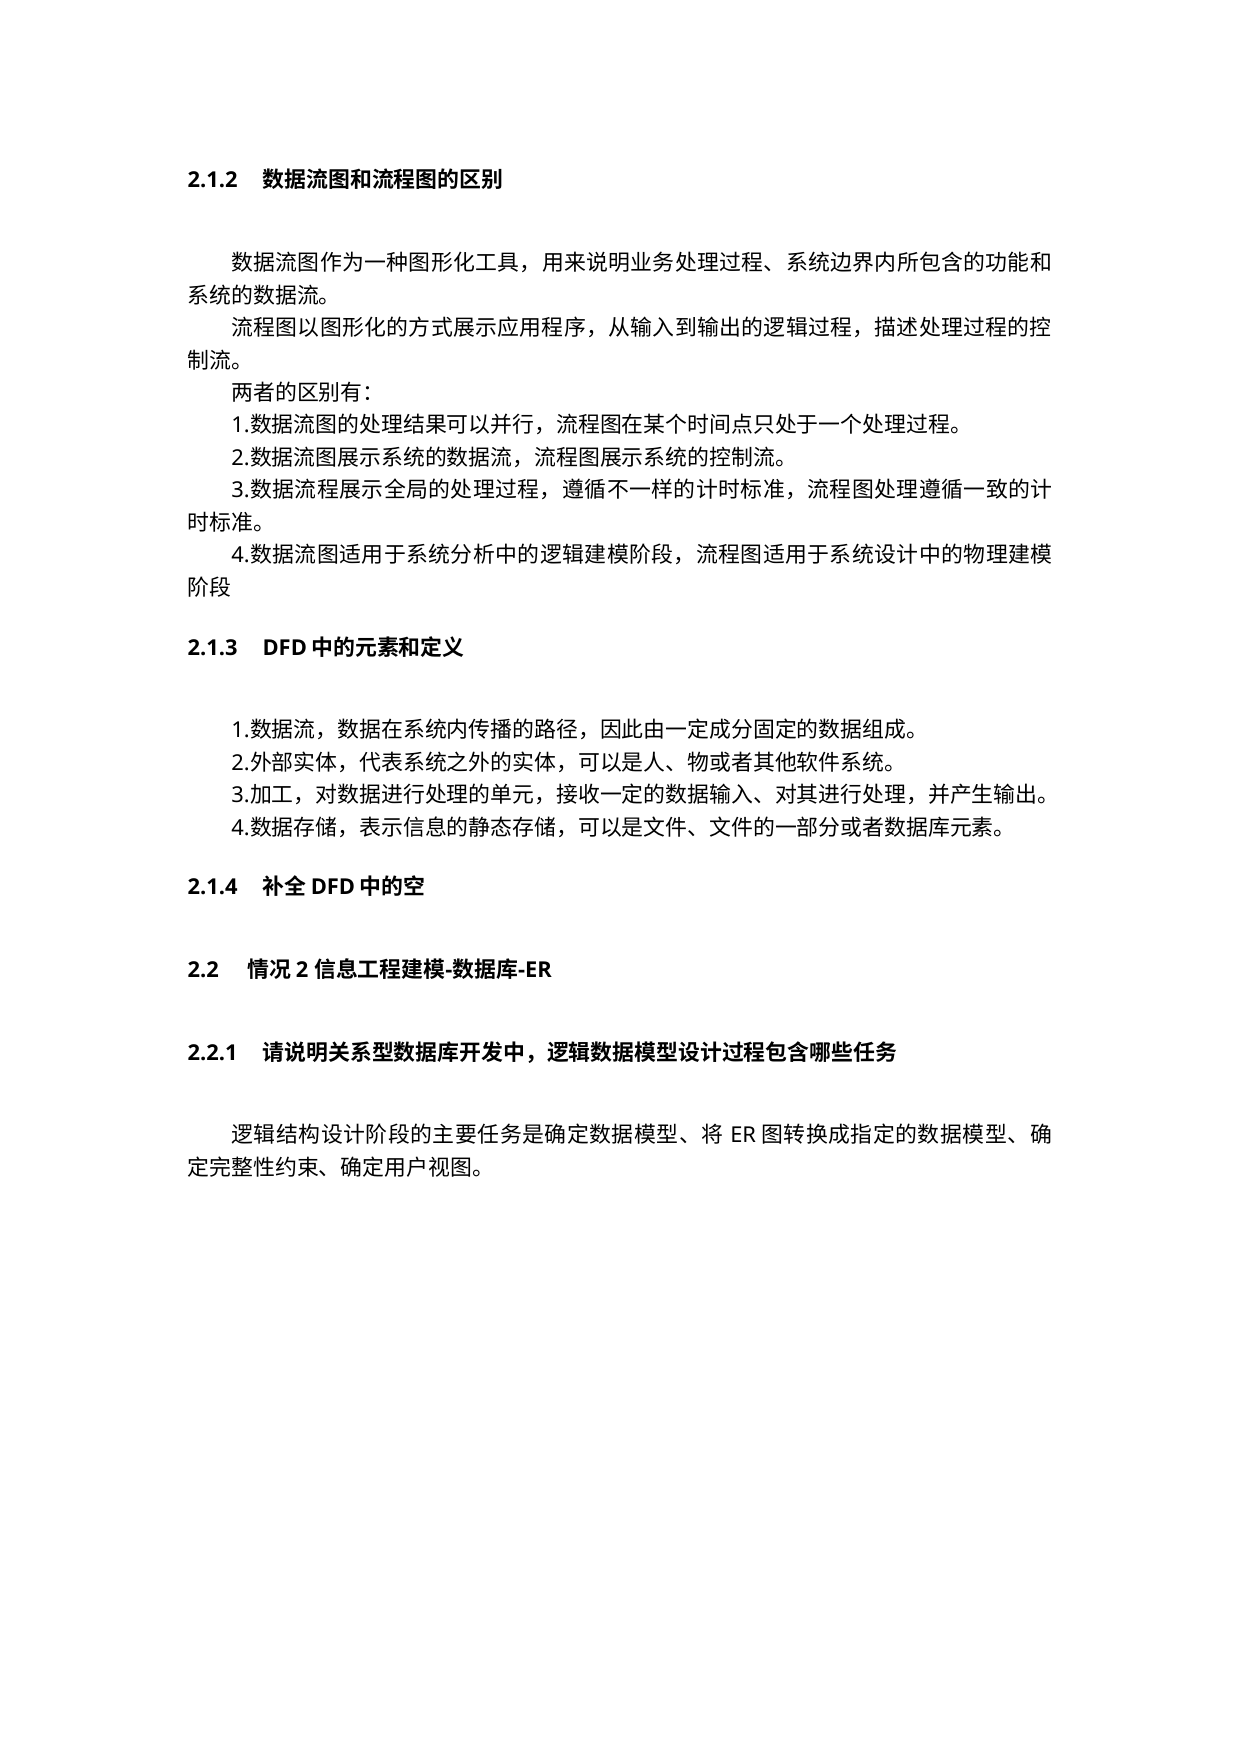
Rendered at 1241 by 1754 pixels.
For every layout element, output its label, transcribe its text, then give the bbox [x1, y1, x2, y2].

text 2.数据流图展示系统的数据流，流程图展示系统的控制流。 [187, 440, 1053, 472]
text 4.数据流图适用于系统分析中的逻辑建模阶段，流程图适用于系统设计中的物理建模阶段 [187, 537, 1053, 602]
text 1.数据流图的处理结果可以并行，流程图在某个时间点只处于一个处理过程。 [187, 407, 1053, 440]
text 3.数据流程展示全局的处理过程，遵循不一样的计时标准，流程图处理遵循一致的计时标准。 [187, 472, 1053, 537]
subtitle 数据流图和流程图的区别 [187, 162, 1053, 194]
text 1.数据流，数据在系统内传播的路径，因此由一定成分固定的数据组成。 [187, 712, 1053, 744]
subtitle 请说明关系型数据库开发中，逻辑数据模型设计过程包含哪些任务 [187, 1034, 1053, 1067]
text 2.外部实体，代表系统之外的实体，可以是人、物或者其他软件系统。 [187, 744, 1053, 777]
subtitle 补全DFD中的空 [187, 869, 1053, 902]
subtitle 情况2 信息工程建模-数据库-ER [187, 952, 1053, 984]
text 流程图以图形化的方式展示应用程序，从输入到输出的逻辑过程，描述处理过程的控制流。 [187, 310, 1053, 375]
text 3.加工，对数据进行处理的单元，接收一定的数据输入、对其进行处理，并产生输出。 [187, 777, 1053, 809]
text 4.数据存储，表示信息的静态存储，可以是文件、文件的一部分或者数据库元素。 [187, 809, 1053, 842]
text 两者的区别有： [187, 375, 1053, 407]
text 数据流图作为一种图形化工具，用来说明业务处理过程、系统边界内所包含的功能和系统的数据流。 [187, 245, 1053, 310]
subtitle DFD中的元素和定义 [187, 629, 1053, 662]
text 逻辑结构设计阶段的主要任务是确定数据模型、将ER图转换成指定的数据模型、确定完整性约束、确定用户视图。 [187, 1117, 1053, 1182]
